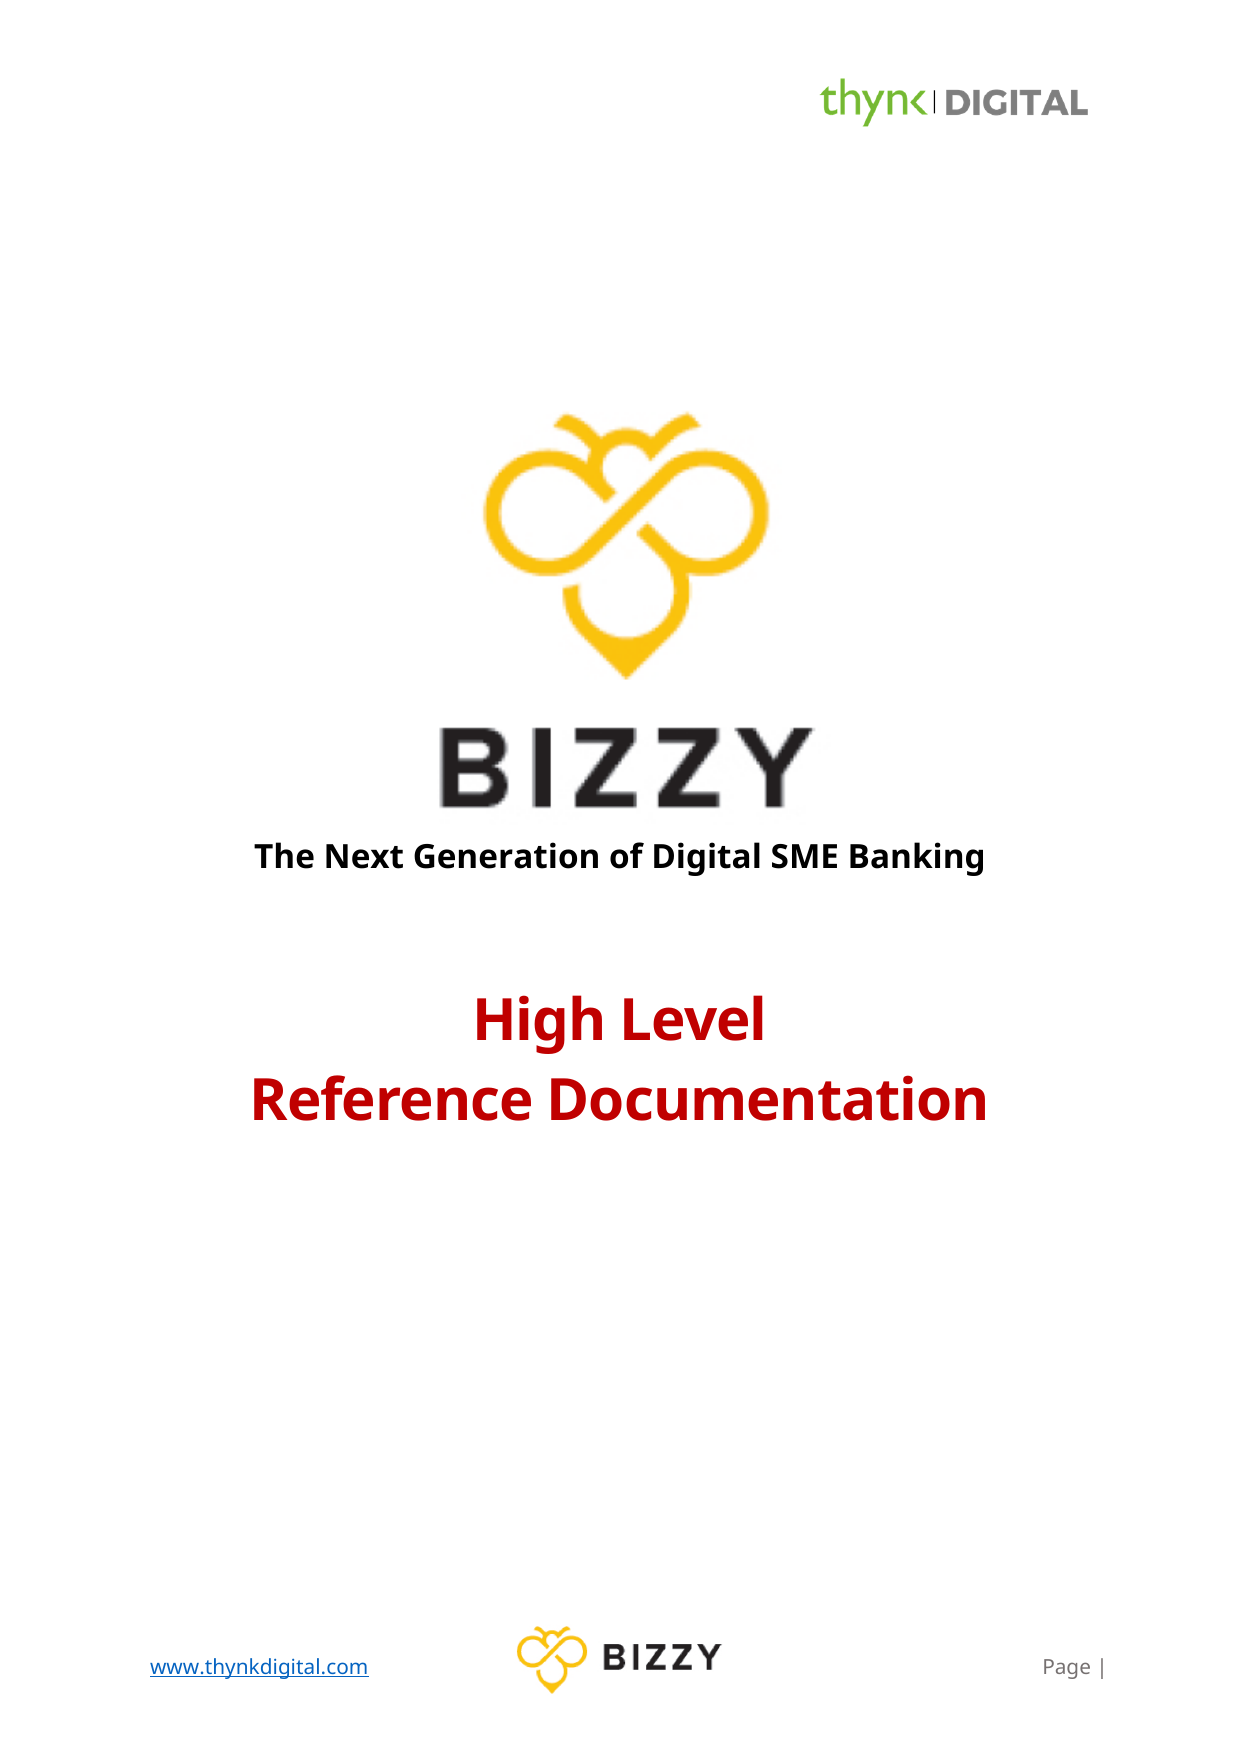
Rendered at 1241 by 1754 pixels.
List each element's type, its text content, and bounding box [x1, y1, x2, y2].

text The Next Generation of Digital SME Banking [150, 833, 1090, 878]
picture [818, 73, 1091, 130]
title Reference Documentation [150, 1058, 1090, 1137]
title High Level [150, 978, 1090, 1058]
